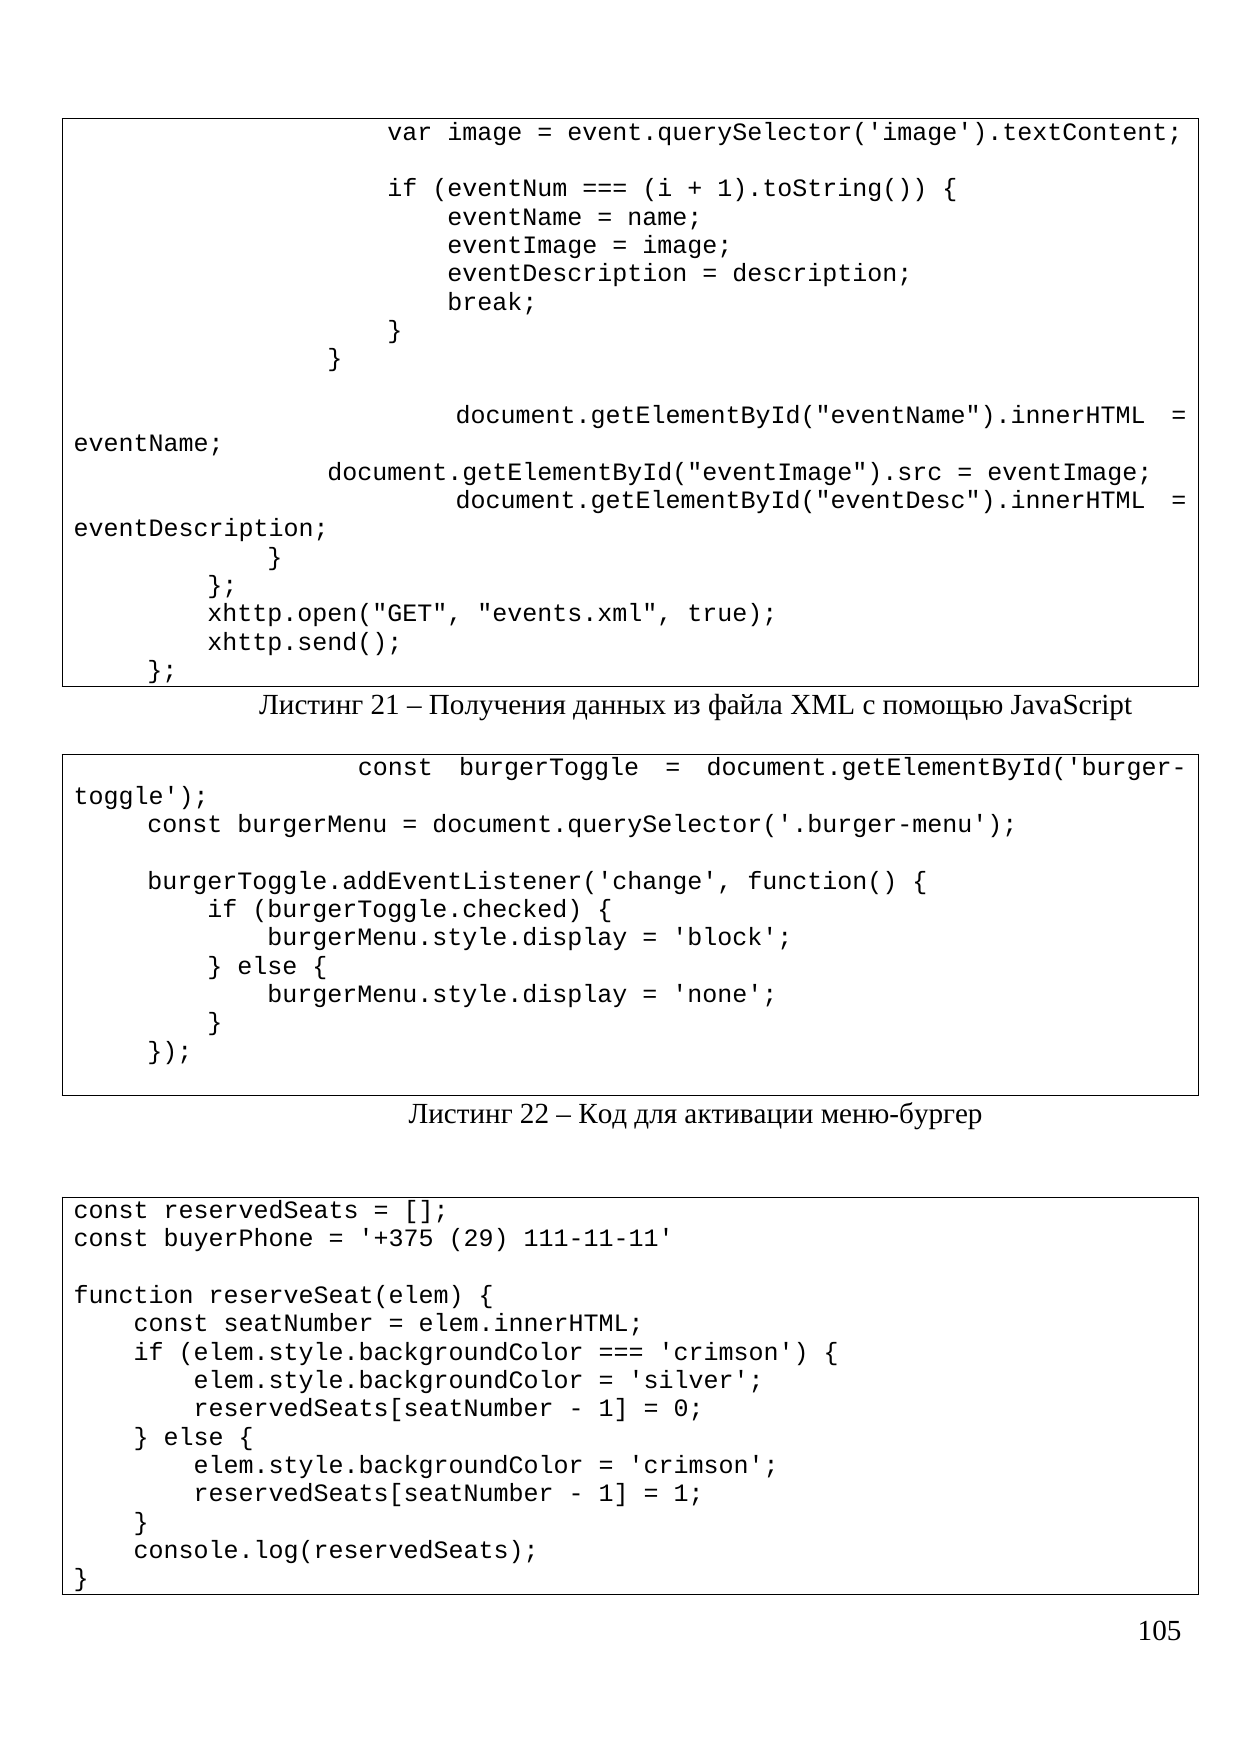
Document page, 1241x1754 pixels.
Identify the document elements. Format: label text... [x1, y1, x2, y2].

text Листинг 21 – Получения данных из файла XML с помощью JavaScript [136, 687, 1181, 720]
text Листинг 22 – Код для активации меню-бургер [136, 1096, 1181, 1129]
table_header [63, 119, 1198, 686]
table_header const burgerToggle = document.getElementById('burger-toggle'); const burgerMenu = document.querySelector('.burger-menu'); burgerToggle.addEventListener('change', function() { if (burgerToggle.checked) { burgerMenu.style.display = 'block'; } else { burgerMenu.style.display = 'none'; } }); [63, 755, 1198, 1095]
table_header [63, 1198, 1198, 1594]
